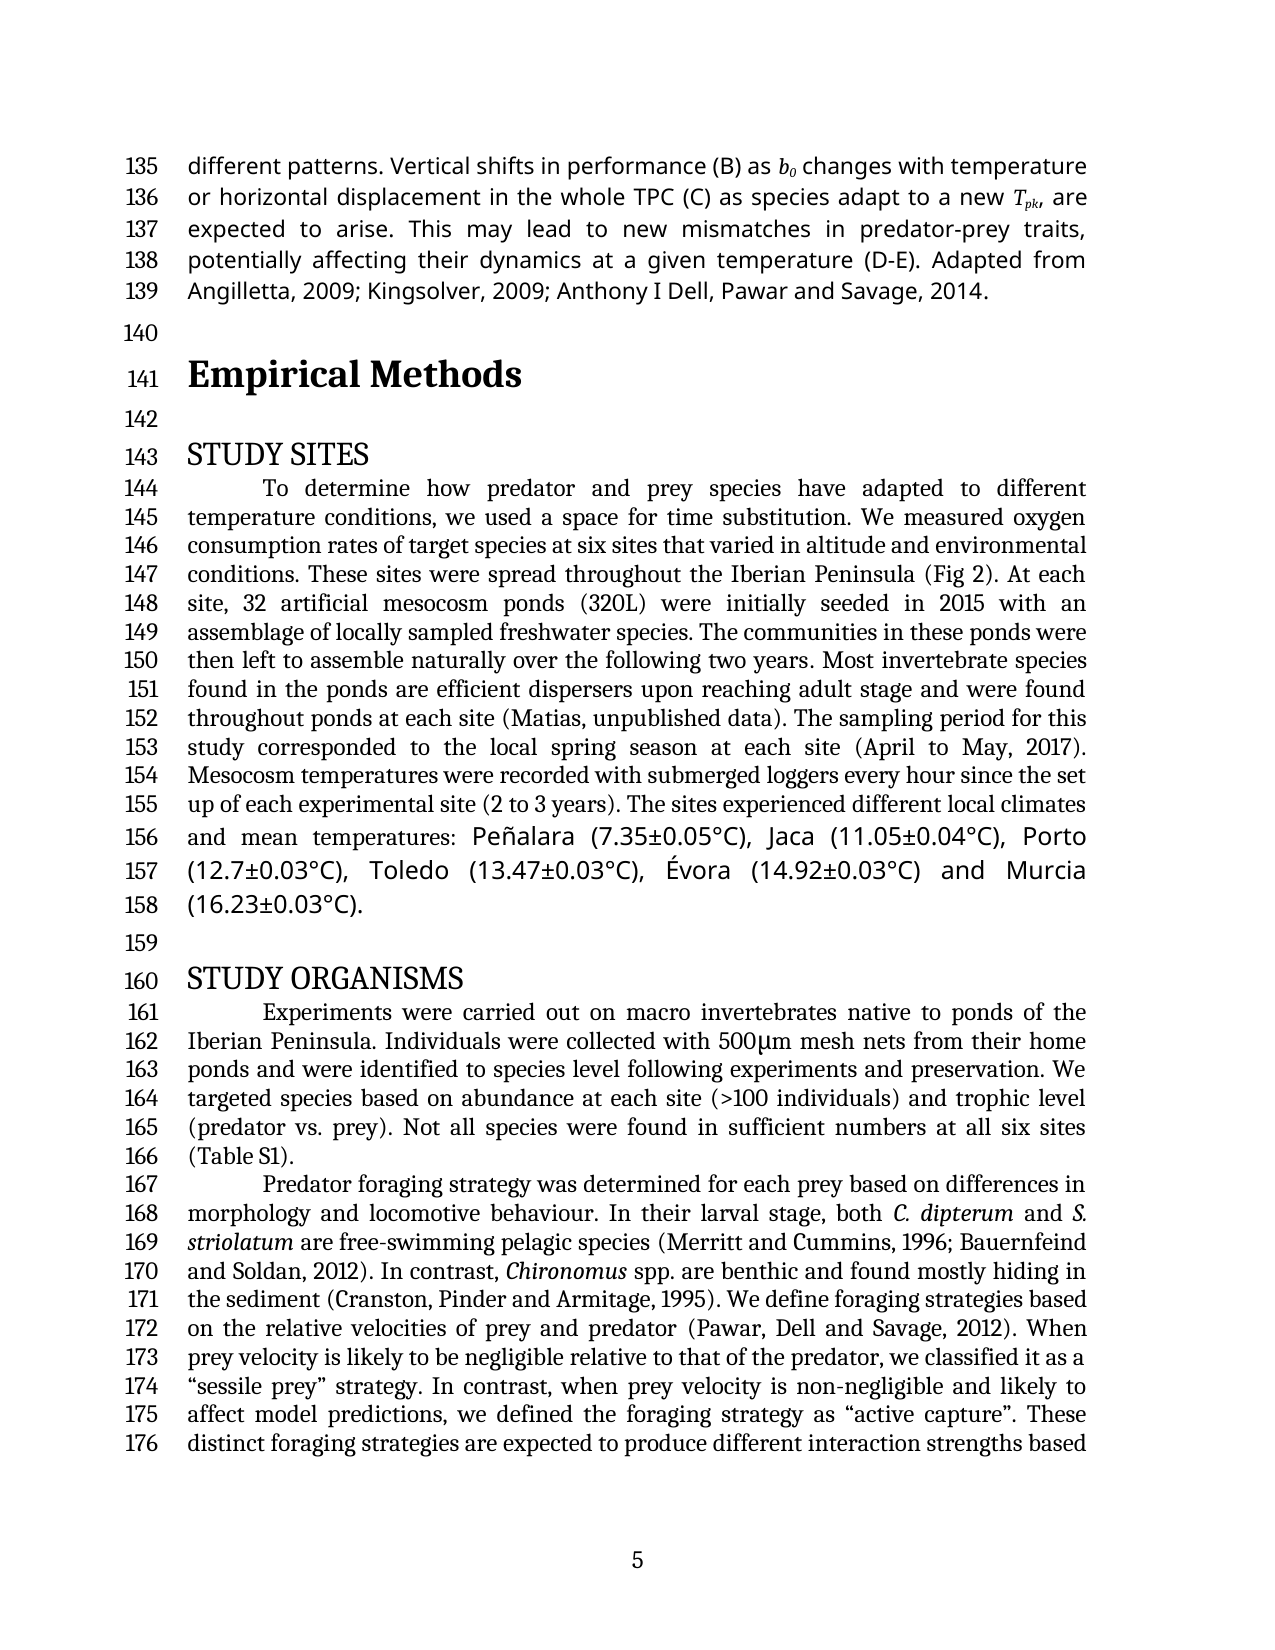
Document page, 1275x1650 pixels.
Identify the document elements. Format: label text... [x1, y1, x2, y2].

text To determine how predator and prey species have adapted to different temperature conditions, we used a space for time substitution. We measured oxygen consumption rates of target species at six sites that varied in altitude and environmental conditions. These sites were spread throughout the Iberian Peninsula (Fig 2). At each site, 32 artificial mesocosm ponds (320L) were initially seeded in 2015 with an assemblage of locally sampled freshwater species. The communities in these ponds were then left to assemble naturally over the following two years. Most invertebrate species found in the ponds are efficient dispersers upon reaching adult stage and were found throughout ponds at each site (Matias, unpublished data). The sampling period for this study corresponded to the local spring season at each site (April to May, 2017). Mesocosm temperatures were recorded with submerged loggers every hour since the set up of each experimental site (2 to 3 years). The sites experienced different local climates and mean temperatures: Peñalara (7.35±0.05°C), Jaca (11.05±0.04°C), Porto (12.7±0.03°C), Toledo (13.47±0.03°C), Évora (14.92±0.03°C) and Murcia (16.23±0.03°C). [187, 474, 1087, 921]
text STUDY ORGANISMS [187, 959, 1087, 998]
text STUDY SITES [187, 436, 1087, 474]
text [187, 150, 1087, 306]
text Empirical Methods [187, 352, 1087, 397]
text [187, 1170, 1087, 1458]
text Experiments were carried out on macro invertebrates native to ponds of the Iberian Peninsula. Individuals were collected with 500μm mesh nets from their home ponds and were identified to species level following experiments and preservation. We targeted species based on abundance at each site (>100 individuals) and trophic level (predator vs. prey). Not all species were found in sufficient numbers at all six sites (Table S1). [187, 998, 1087, 1170]
